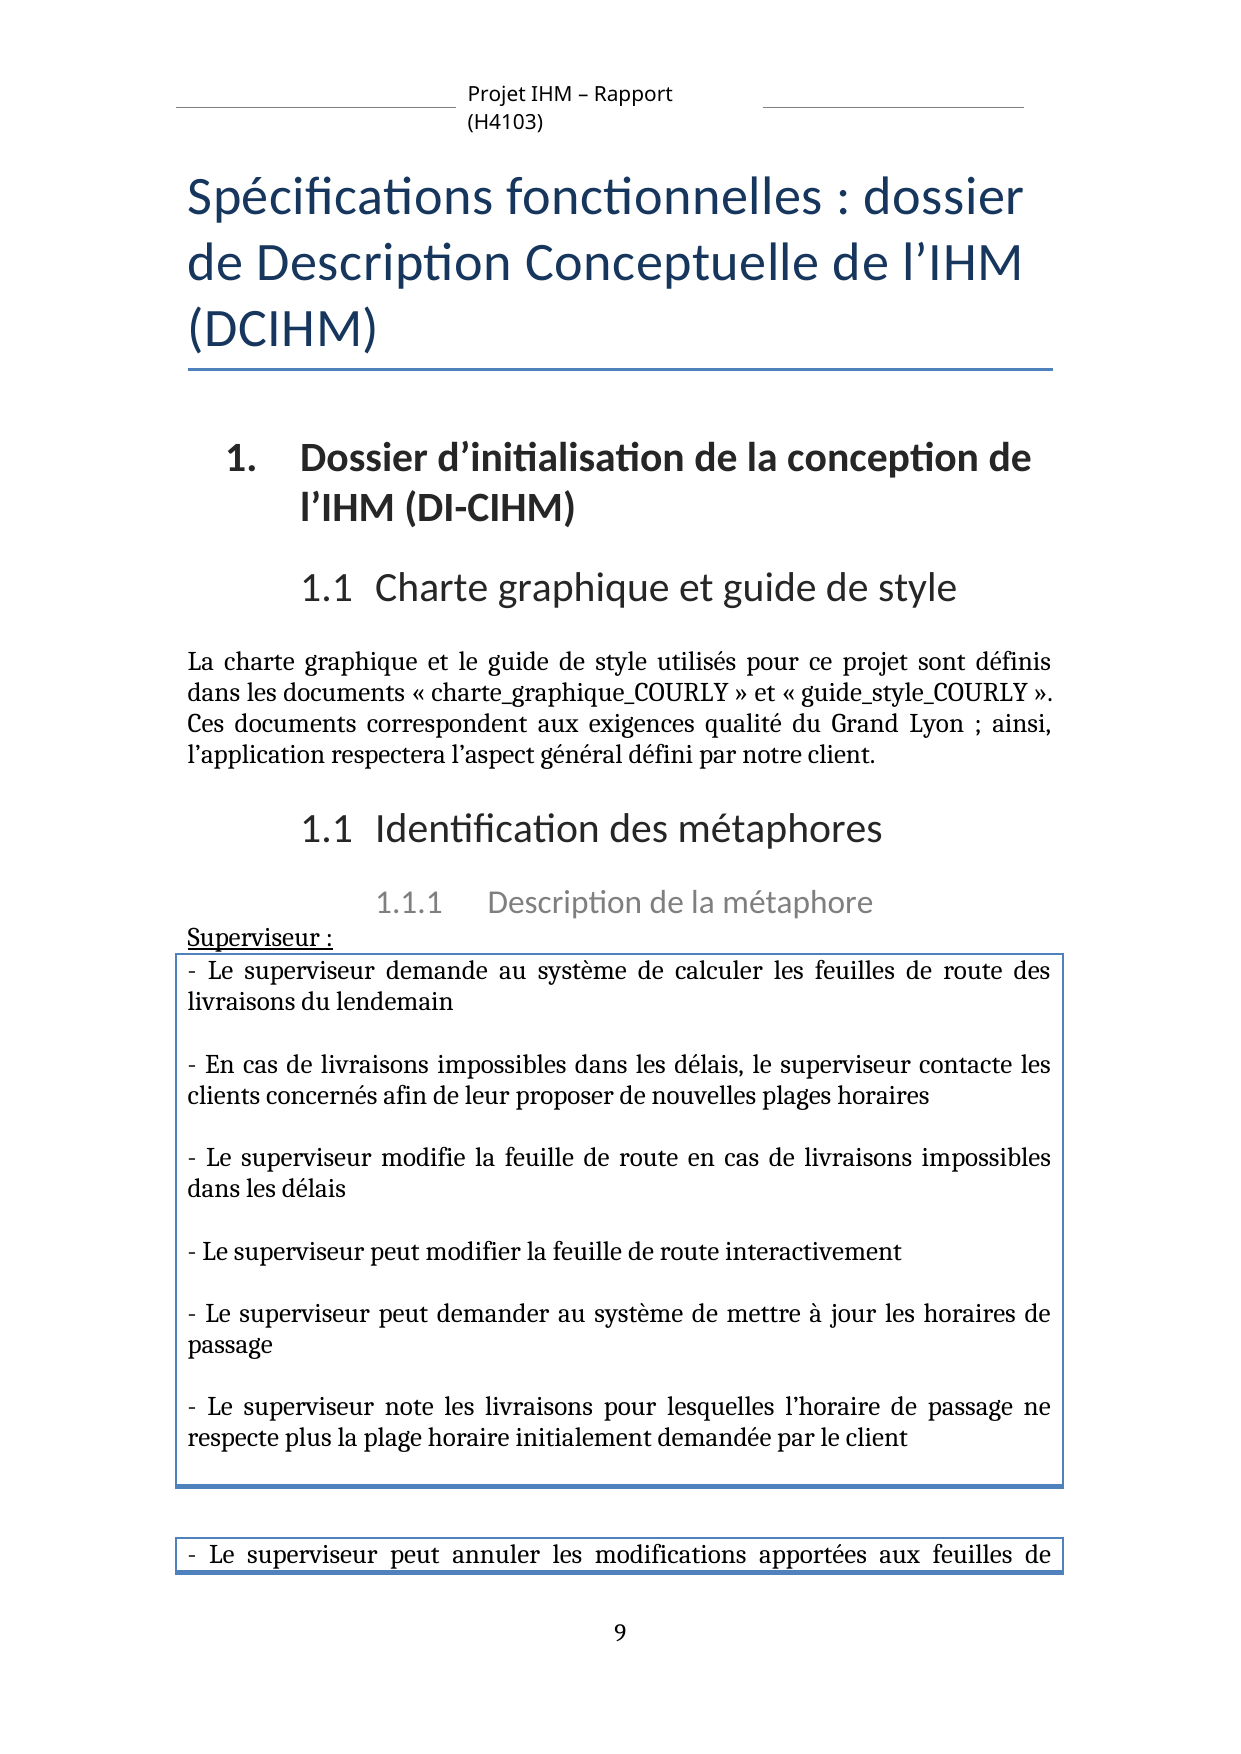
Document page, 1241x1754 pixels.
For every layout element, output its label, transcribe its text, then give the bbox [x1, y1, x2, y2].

text La charte graphique et le guide de style utilisés pour ce projet sont définis dans les documents « charte_graphique_COURLY » et « guide_style_COURLY ». Ces documents correspondent aux exigences qualité du Grand Lyon ; ainsi, l’application respectera l’aspect général défini par notre client. [187, 646, 1053, 771]
text Superviseur : [187, 922, 1053, 953]
table_header - Le superviseur demande au système de calculer les feuilles de route des livraisons du lendemain - En cas de livraisons impossibles dans les délais, le superviseur contacte les clients concernés afin de leur proposer de nouvelles plages horaires - Le superviseur modifie la feuille de route en cas de livraisons impossibles dans les délais - Le superviseur peut modifier la feuille de route interactivement - Le superviseur peut demander au système de mettre à jour les horaires de passage - Le superviseur note les livraisons pour lesquelles l’horaire de passage ne respecte plus la plage horaire initialement demandée par le client [177, 955, 1062, 1484]
subtitle Dossier d’initialisation de la conception de l’IHM (DI-CIHM) [225, 431, 1053, 532]
title Spécifications fonctionnelles : dossier de Description Conceptuelle de l’IHM (DCIHM) [187, 150, 1053, 371]
subtitle Description de la métaphore [375, 881, 1053, 922]
subtitle Identification des métaphores [300, 802, 1053, 852]
subtitle Charte graphique et guide de style [300, 561, 1053, 612]
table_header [177, 1539, 1062, 1570]
